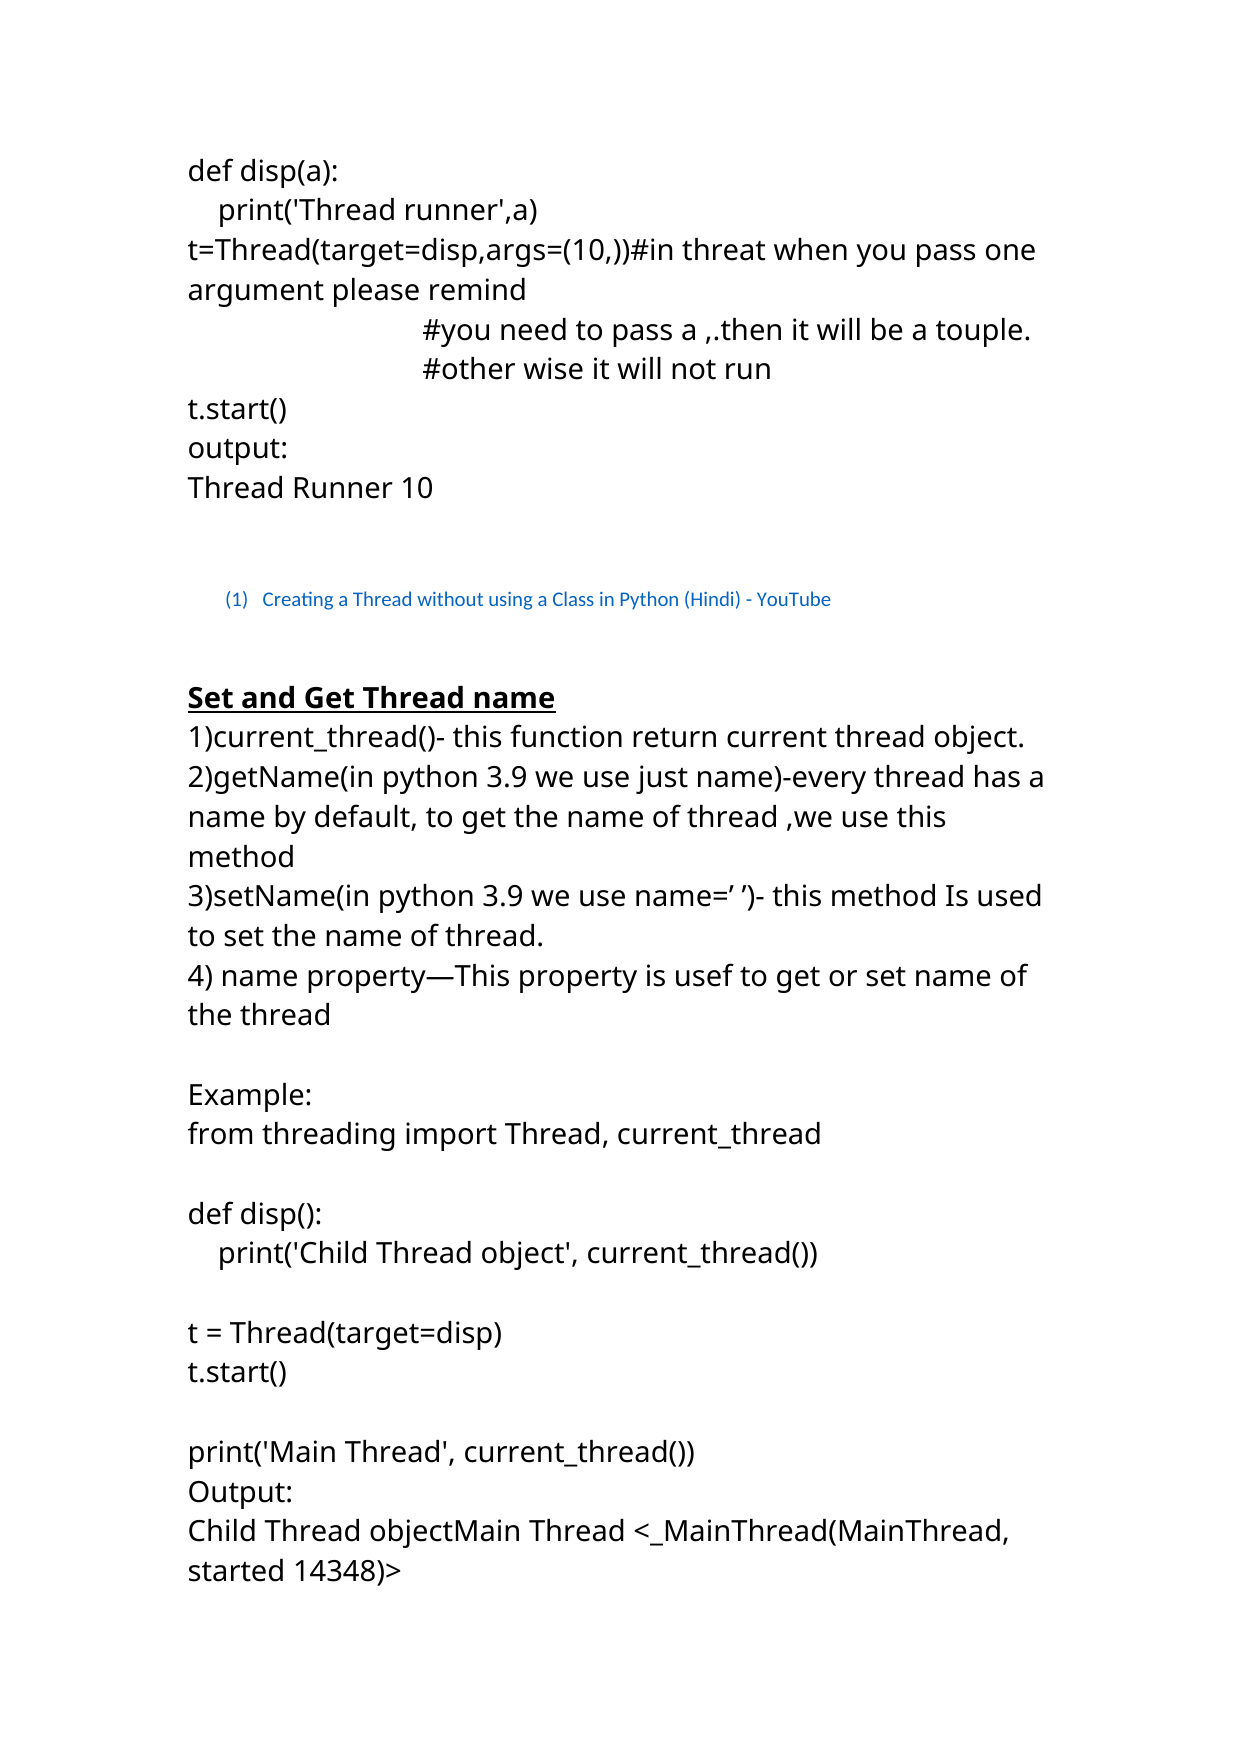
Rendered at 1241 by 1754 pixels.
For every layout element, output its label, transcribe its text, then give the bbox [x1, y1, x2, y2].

text def disp(a): [187, 150, 1053, 190]
text #other wise it will not run [187, 348, 1053, 388]
text 1)current_thread()- this function return current thread object. [187, 717, 1053, 756]
text from threading import Thread, current_thread [187, 1114, 1053, 1153]
text Child Thread objectMain Thread <_MainThread(MainThread, started 14348)> [187, 1511, 1053, 1590]
text def disp(): [187, 1193, 1053, 1233]
text #you need to pass a ,.then it will be a touple. [187, 309, 1053, 348]
text t=Thread(target=disp,args=(10,))#in threat when you pass one argument please remind [187, 229, 1053, 309]
text t.start() [187, 388, 1053, 428]
text print('Child Thread object', current_thread()) [187, 1233, 1053, 1272]
list Creating a Thread without using a Class in Python (Hindi) - YouTube [225, 587, 1053, 612]
text 2)getName(in python 3.9 we use just name)-every thread has a name by default, to get the name of thread ,we use this method [187, 756, 1053, 876]
text Thread Runner 10 [187, 467, 1053, 507]
text print('Main Thread', current_thread()) [187, 1431, 1053, 1471]
text Output: [187, 1471, 1053, 1511]
text t.start() [187, 1352, 1053, 1391]
text print('Thread runner',a) [187, 190, 1053, 229]
text 4) name property—This property is usef to get or set name of the thread [187, 955, 1053, 1034]
text 3)setName(in python 3.9 we use name=’ ’)- this method Is used to set the name of thread. [187, 876, 1053, 955]
text Set and Get Thread name [187, 677, 1053, 717]
text output: [187, 428, 1053, 467]
text Example: [187, 1074, 1053, 1114]
text t = Thread(target=disp) [187, 1312, 1053, 1352]
